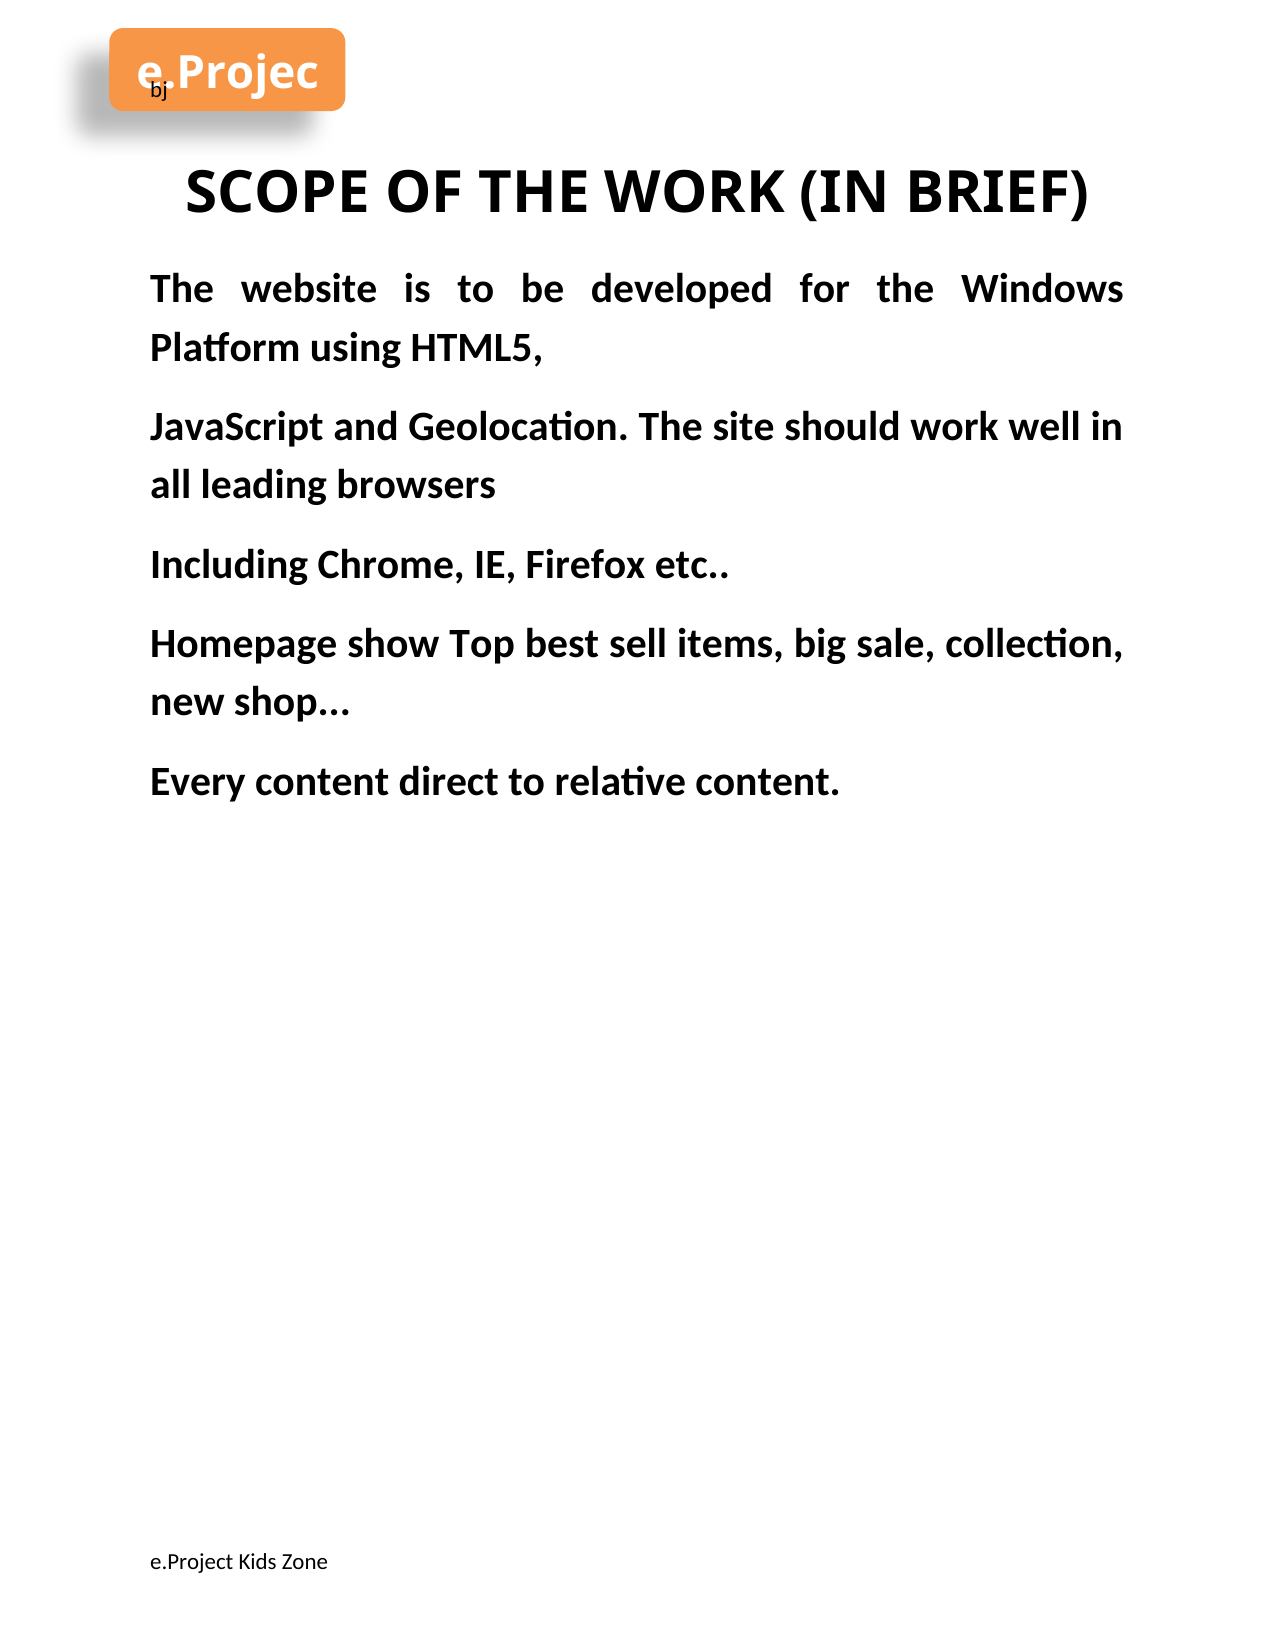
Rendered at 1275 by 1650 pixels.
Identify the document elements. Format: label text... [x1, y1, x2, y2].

text Homepage show Top best sell items, big sale, collection, new shop... [150, 617, 1125, 726]
text SCOPE OF THE WORK (IN BRIEF) [150, 150, 1125, 229]
text Every content direct to relative content. [150, 754, 1125, 805]
text The website is to be developed for the Windows Platform using HTML5, [150, 262, 1125, 371]
text Including Chrome, IE, Firefox etc.. [150, 538, 1125, 588]
text JavaScript and Geolocation. The site should work well in all leading browsers [150, 400, 1125, 509]
